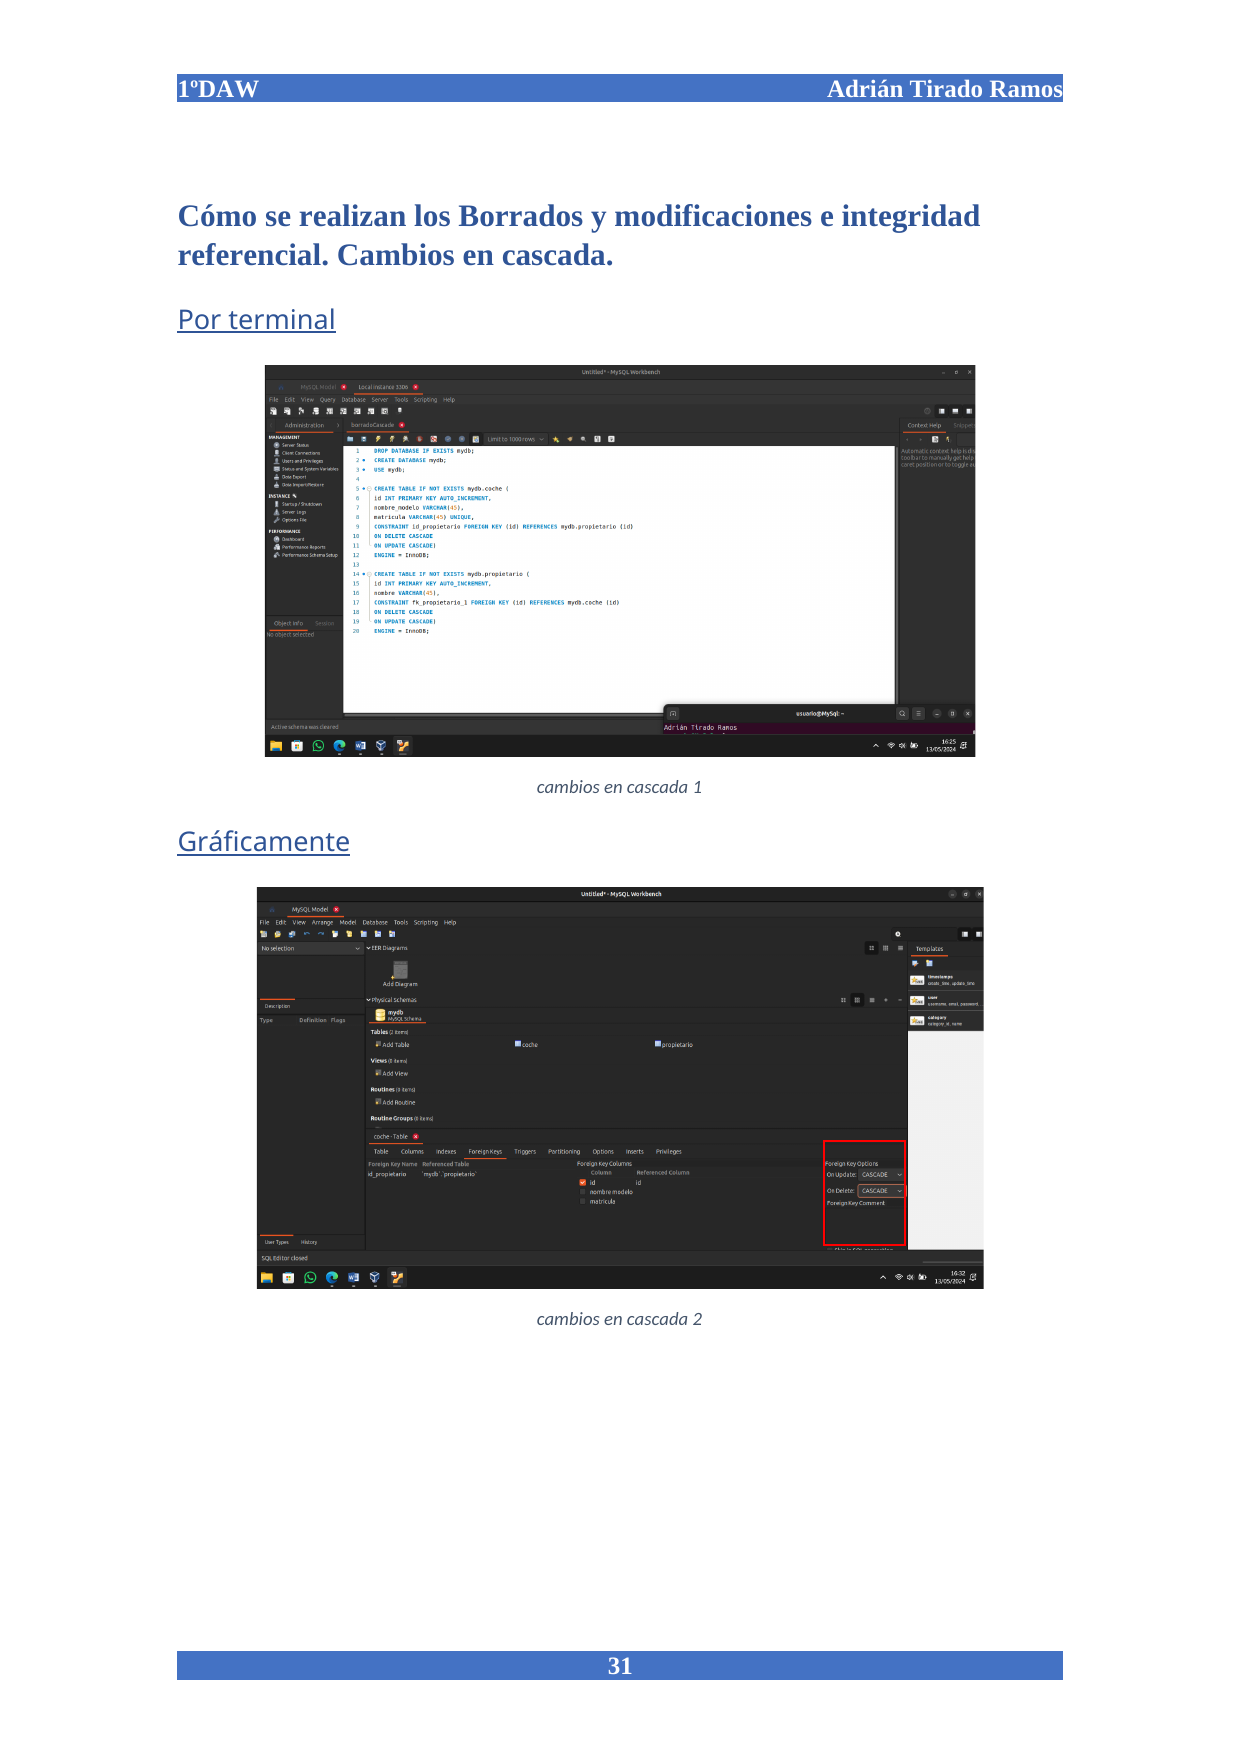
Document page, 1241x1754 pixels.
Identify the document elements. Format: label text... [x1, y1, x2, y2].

picture [256, 887, 984, 1289]
picture [264, 365, 976, 757]
subtitle Cómo se realizan los Borrados y modificaciones e integridad referencial. Cambios en cascada. [177, 198, 1063, 272]
subtitle Gráficamente [177, 823, 1063, 860]
subtitle Por terminal [177, 300, 1063, 337]
